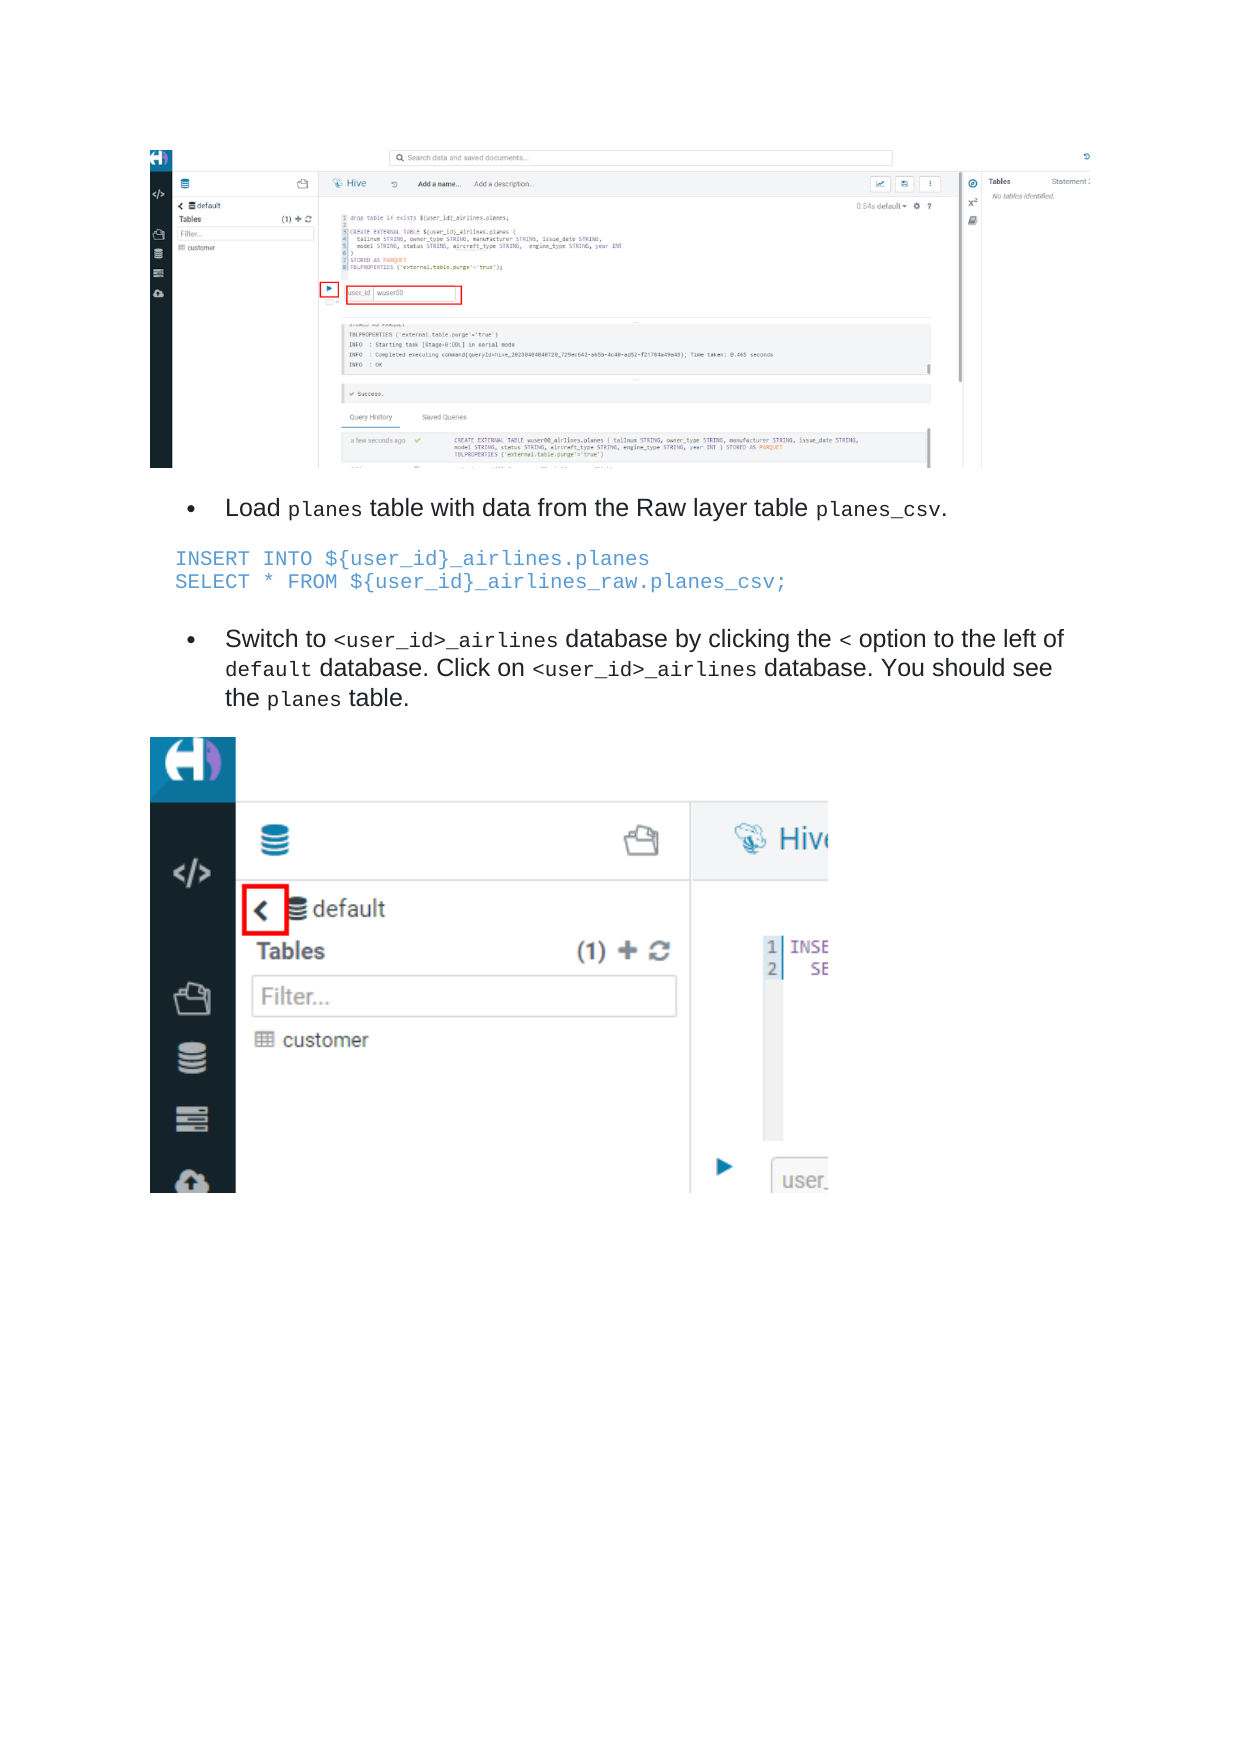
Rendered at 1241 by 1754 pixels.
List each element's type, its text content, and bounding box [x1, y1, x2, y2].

text SELECT * FROM ${user_id}_airlines_raw.planes_csv; [150, 571, 1090, 595]
picture [150, 737, 829, 1193]
picture [166, 737, 221, 780]
picture [150, 150, 1091, 468]
list Load planes table with data from the Raw layer table planes_csv. [187, 493, 1090, 523]
picture [150, 150, 167, 164]
text INSERT INTO ${user_id}_airlines.planes [150, 548, 1090, 571]
list Switch to <user_id>_airlines database by clicking the < option to the left of default database. Click on <user_id>_airlines database. You should see the planes table. [187, 624, 1090, 713]
